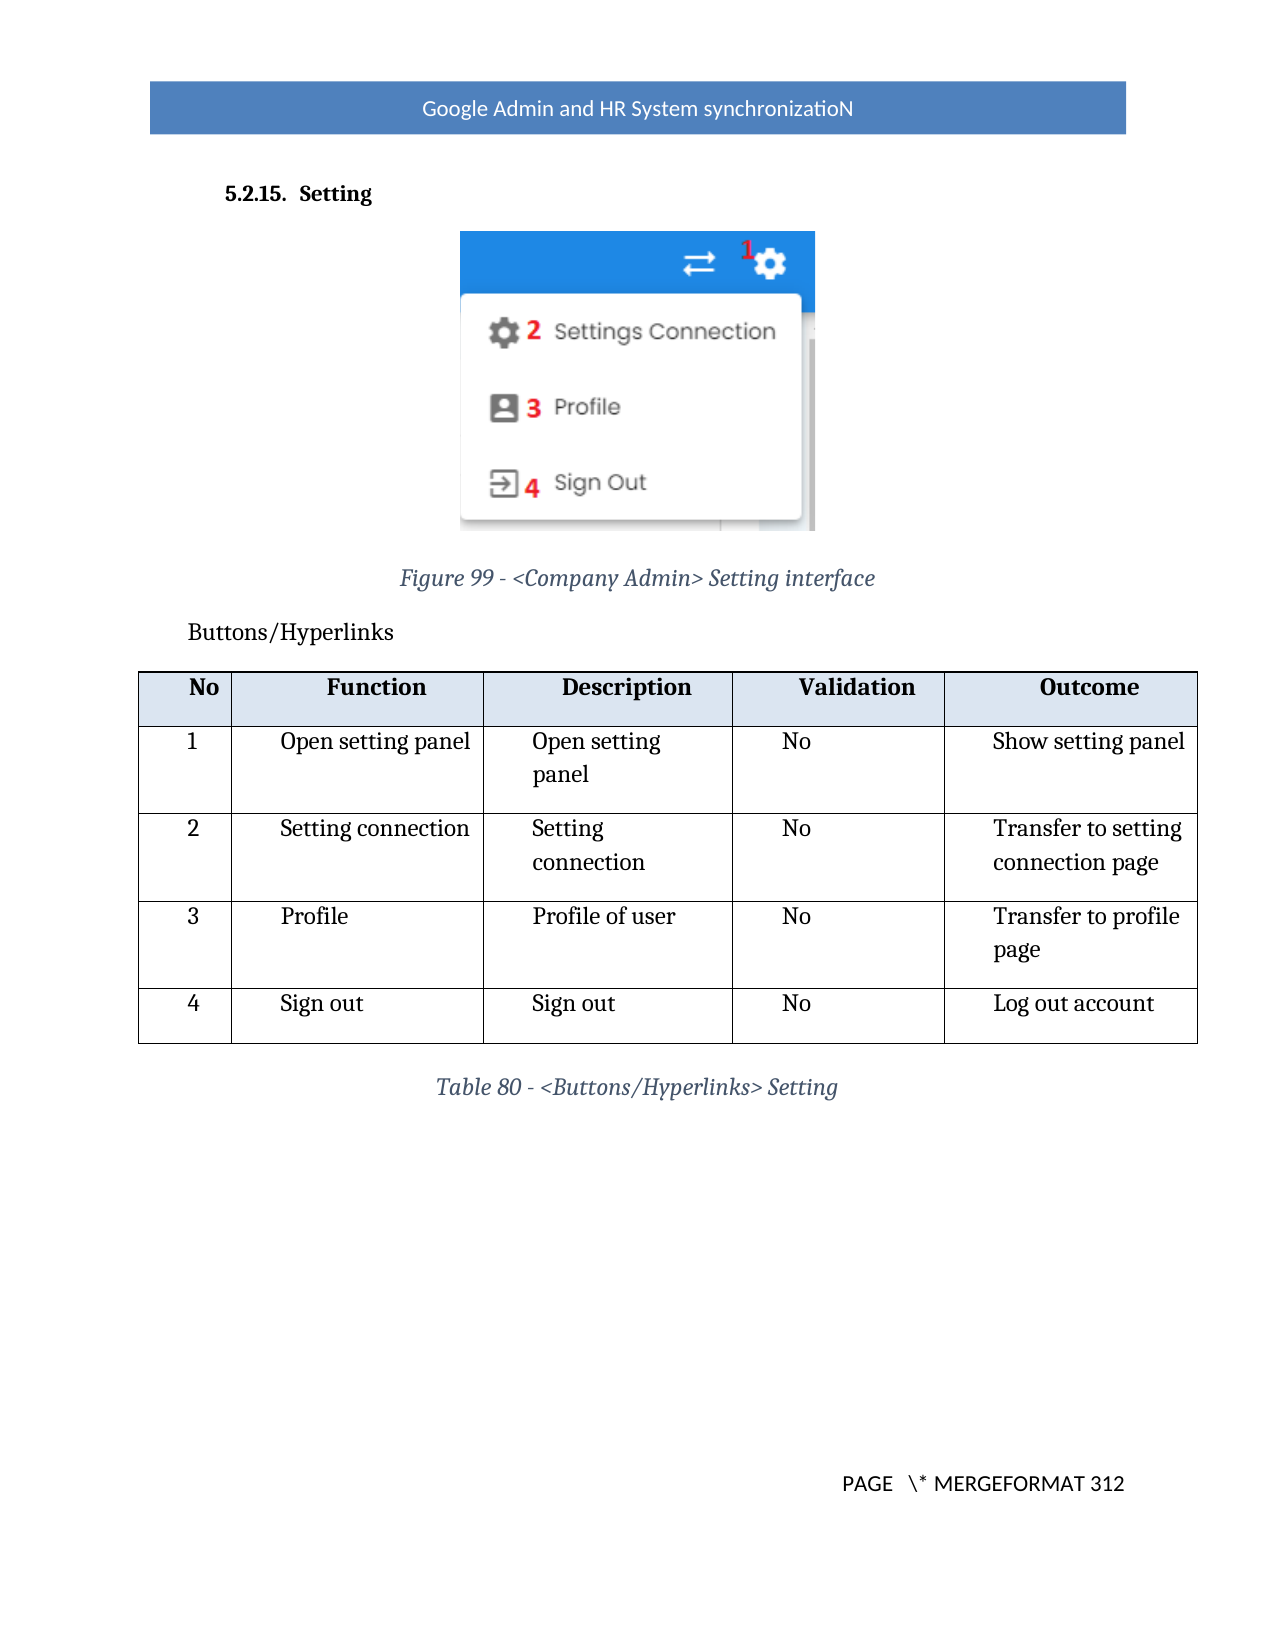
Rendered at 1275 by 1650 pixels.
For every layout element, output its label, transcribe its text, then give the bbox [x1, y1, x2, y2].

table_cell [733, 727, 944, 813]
subtitle Setting [225, 181, 1125, 207]
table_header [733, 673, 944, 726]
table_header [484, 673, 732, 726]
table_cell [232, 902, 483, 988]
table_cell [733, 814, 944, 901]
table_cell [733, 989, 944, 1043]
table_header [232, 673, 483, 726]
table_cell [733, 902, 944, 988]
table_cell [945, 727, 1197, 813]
picture [460, 231, 816, 531]
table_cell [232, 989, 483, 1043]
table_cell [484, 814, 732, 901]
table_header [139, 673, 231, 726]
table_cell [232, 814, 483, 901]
text Buttons/Hyperlinks [187, 617, 1125, 646]
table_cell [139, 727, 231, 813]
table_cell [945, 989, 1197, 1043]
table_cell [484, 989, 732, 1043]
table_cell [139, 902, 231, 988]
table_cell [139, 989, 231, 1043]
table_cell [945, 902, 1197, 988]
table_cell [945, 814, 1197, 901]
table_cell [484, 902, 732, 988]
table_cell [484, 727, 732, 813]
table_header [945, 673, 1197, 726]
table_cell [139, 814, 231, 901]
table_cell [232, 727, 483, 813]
